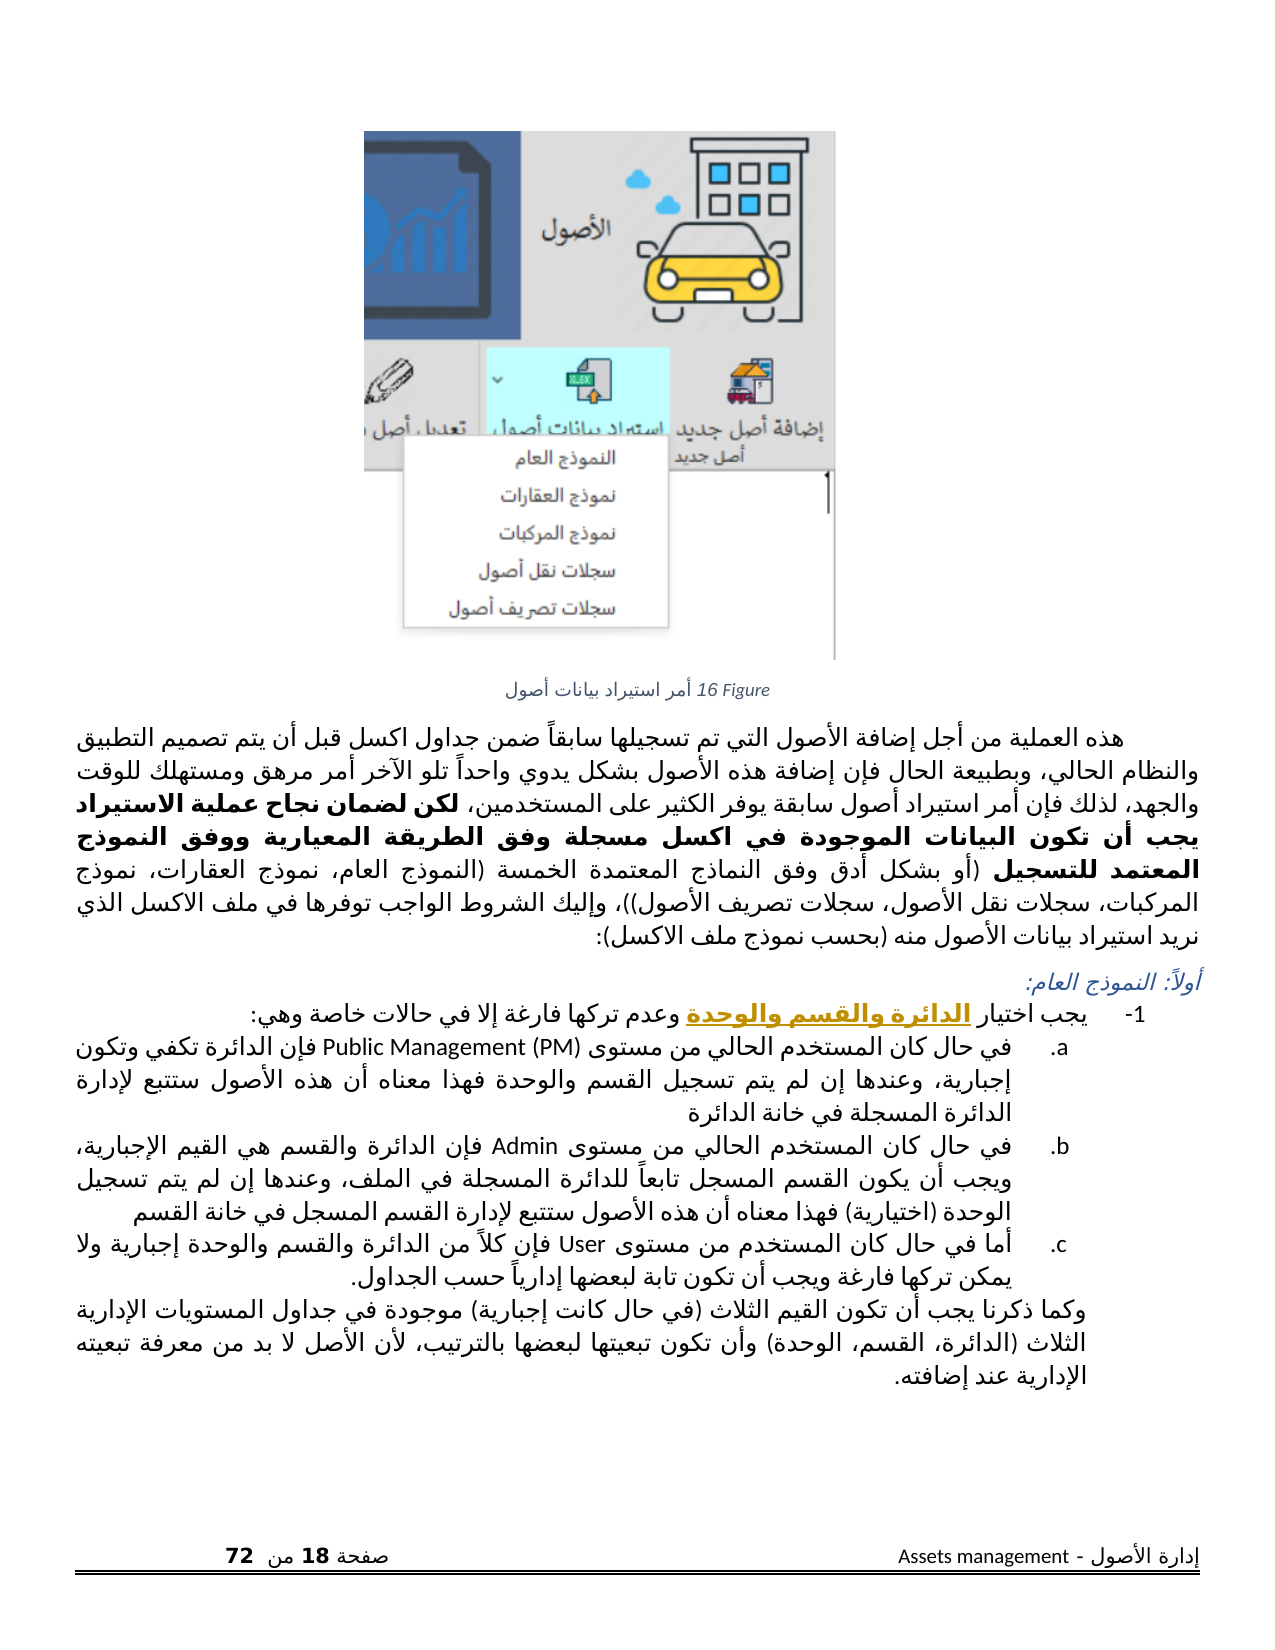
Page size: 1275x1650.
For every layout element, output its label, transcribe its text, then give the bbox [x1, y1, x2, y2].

list في حال كان المستخدم الحالي من مستوى Public Management (PM) فإن الدائرة تكفي وتكون إجبارية، وعندها إن لم يتم تسجيل القسم والوحدة فهذا معناه أن هذه الأصول ستتبع لإدارة الدائرة المسجلة في خانة الدائرة [75, 1031, 1050, 1127]
list في حال كان المستخدم الحالي من مستوى Admin فإن الدائرة والقسم هي القيم الإجبارية، ويجب أن يكون القسم المسجل تابعاً للدائرة المسجلة في الملف، وعندها إن لم يتم تسجيل الوحدة (اختيارية) فهذا معناه أن هذه الأصول ستتبع لإدارة القسم المسجل في خانة القسم [75, 1130, 1050, 1226]
list يجب اختيار الدائرة والقسم والوحدة وعدم تركها فارغة إلا في حالات خاصة وهي: [75, 998, 1125, 1029]
list وكما ذكرنا يجب أن تكون القيم الثلاث (في حال كانت إجبارية) موجودة في جداول المستويات الإدارية الثلاث (الدائرة، القسم، الوحدة) وأن تكون تبعيتها لبعضها بالترتيب، لأن الأصل لا بد من معرفة تبعيته الإدارية عند إضافته. [75, 1294, 1087, 1391]
text هذه العملية من أجل إضافة الأصول التي تم تسجيلها سابقاً ضمن جداول اكسل قبل أن يتم تصميم التطبيق والنظام الحالي، وبطبيعة الحال فإن إضافة هذه الأصول بشكل يدوي واحداً تلو الآخر أمر مرهق ومستهلك للوقت والجهد، لذلك فإن أمر استيراد أصول سابقة يوفر الكثير على المستخدمين، لكن لضمان نجاح عملية الاستيراد يجب أن تكون البيانات الموجودة في اكسل مسجلة وفق الطريقة المعيارية ووفق النموذج المعتمد للتسجيل (أو بشكل أدق وفق النماذج المعتمدة الخمسة (النموذج العام، نموذج العقارات، نموذج المركبات، سجلات نقل الأصول، سجلات تصريف الأصول))، وإليك الشروط الواجب توفرها في ملف الاكسل الذي نريد استيراد بيانات الأصول منه (بحسب نموذج ملف الاكسل): [75, 722, 1200, 950]
text Figure 16 أمر استيراد بيانات أصول [75, 679, 1200, 702]
list أما في حال كان المستخدم من مستوى User فإن كلاً من الدائرة والقسم والوحدة إجبارية ولا يمكن تركها فارغة ويجب أن تكون تابة لبعضها إدارياً حسب الجداول. [75, 1229, 1050, 1292]
subtitle أولاً: النموذج العام: [75, 969, 1200, 996]
picture [364, 131, 836, 660]
